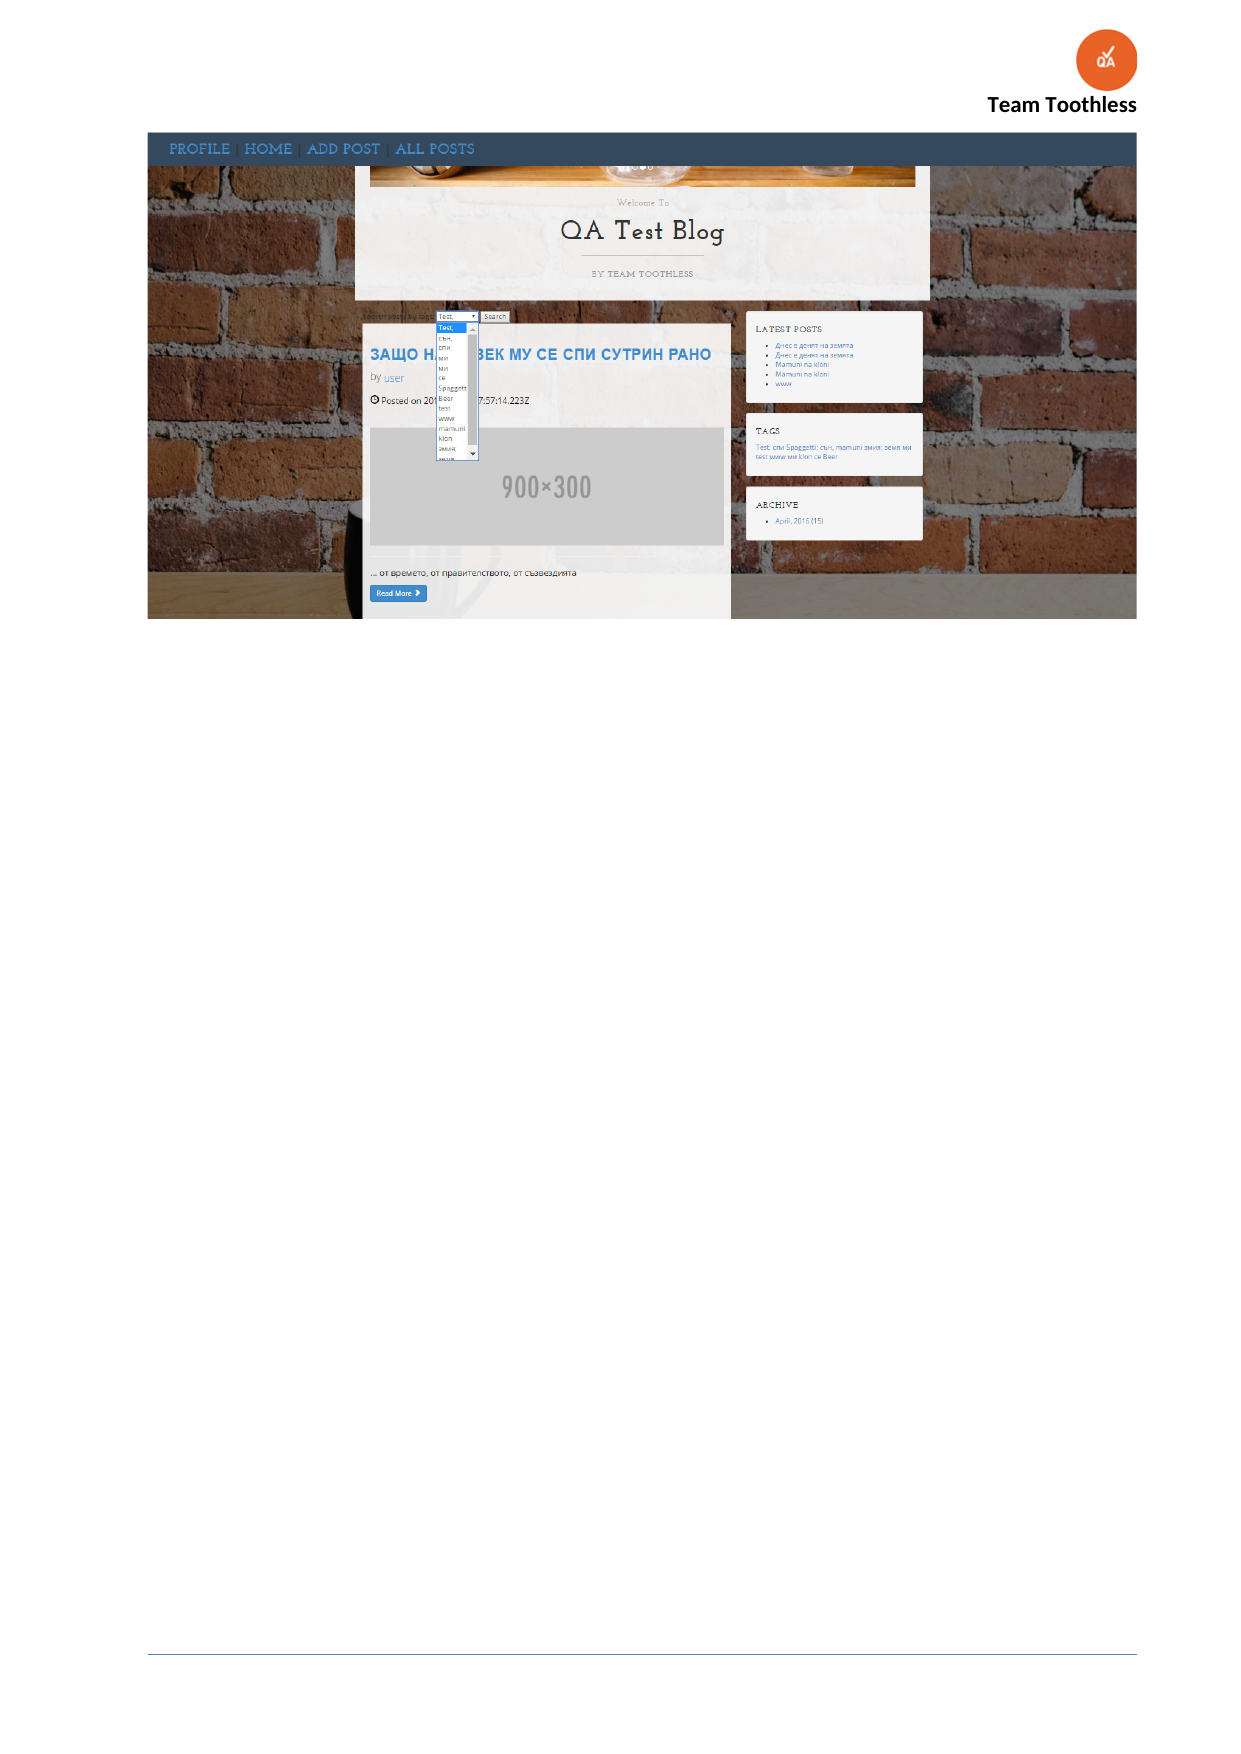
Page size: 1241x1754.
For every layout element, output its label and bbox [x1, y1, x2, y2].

picture [147, 132, 1137, 619]
picture [1076, 29, 1138, 91]
